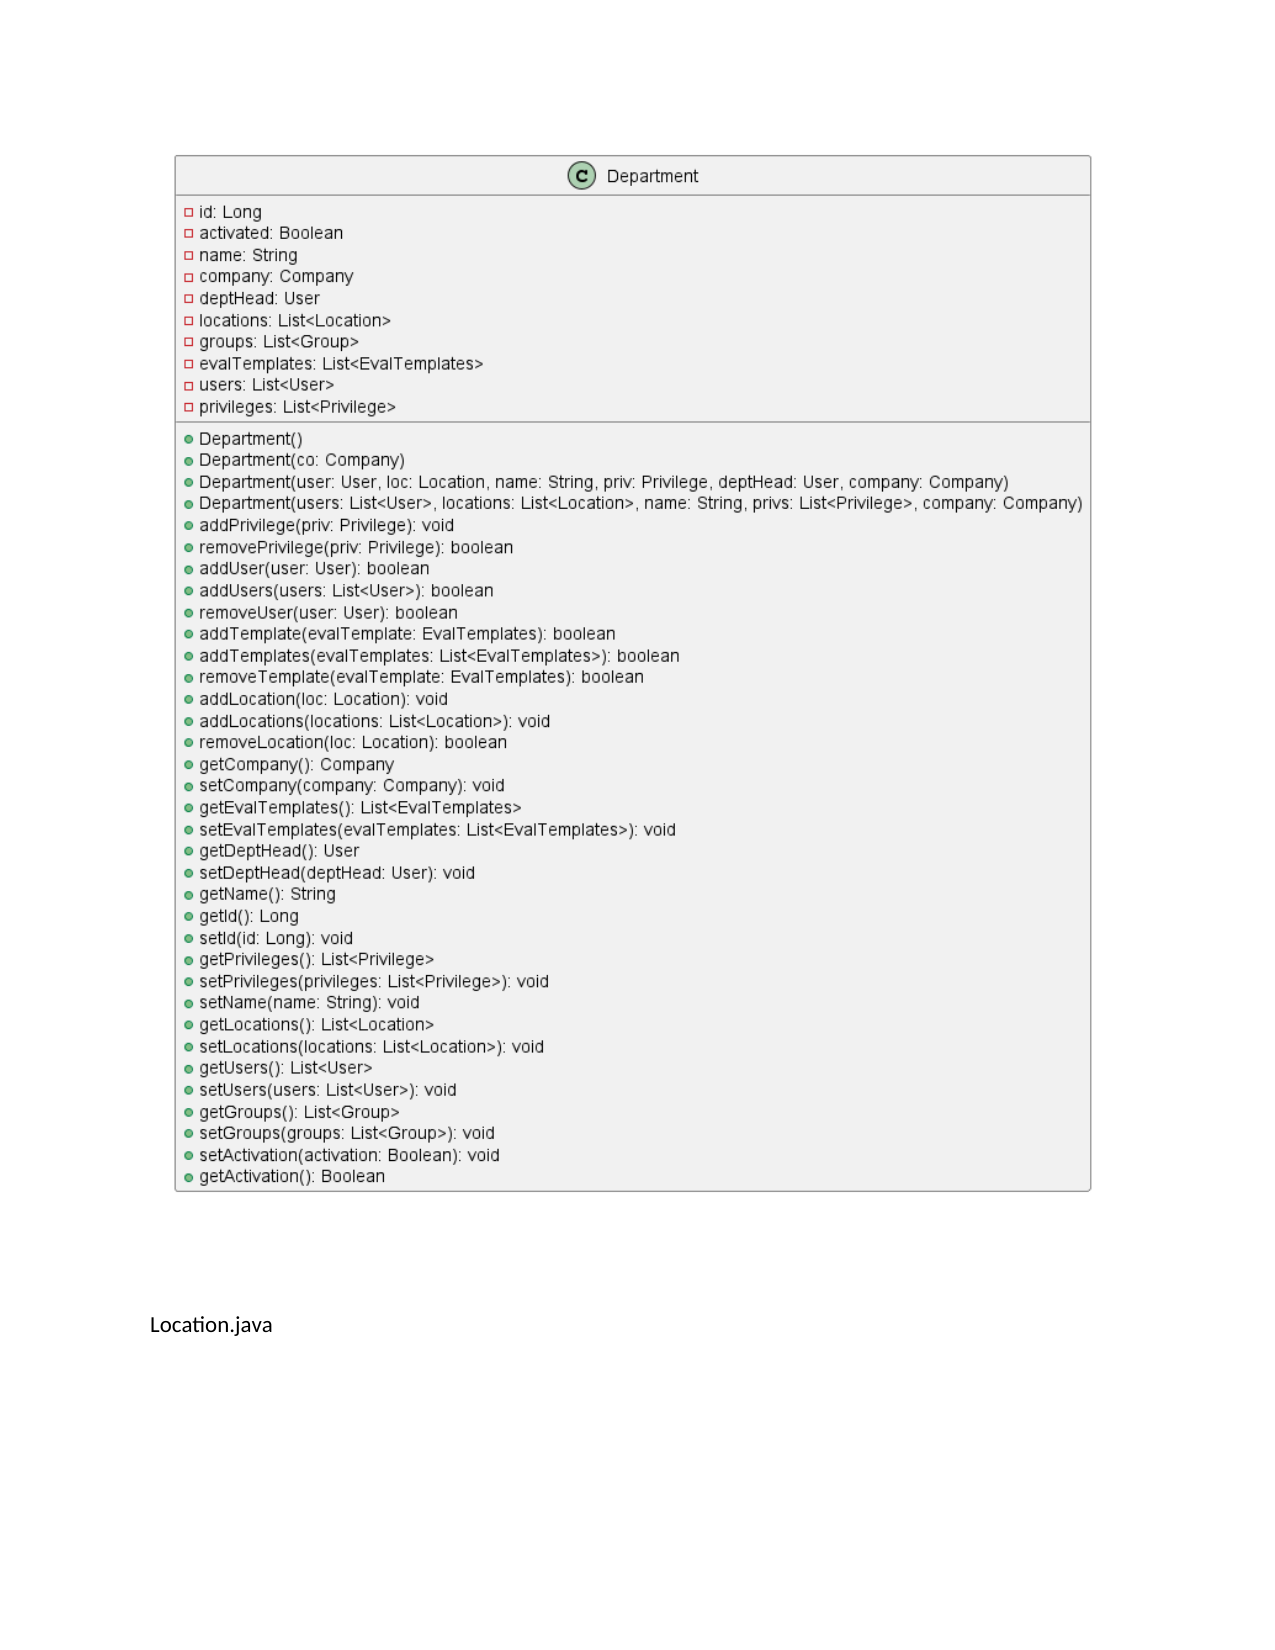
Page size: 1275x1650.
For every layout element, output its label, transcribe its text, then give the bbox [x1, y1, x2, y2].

picture [150, 150, 1125, 1197]
text Location.java [150, 1310, 1125, 1338]
